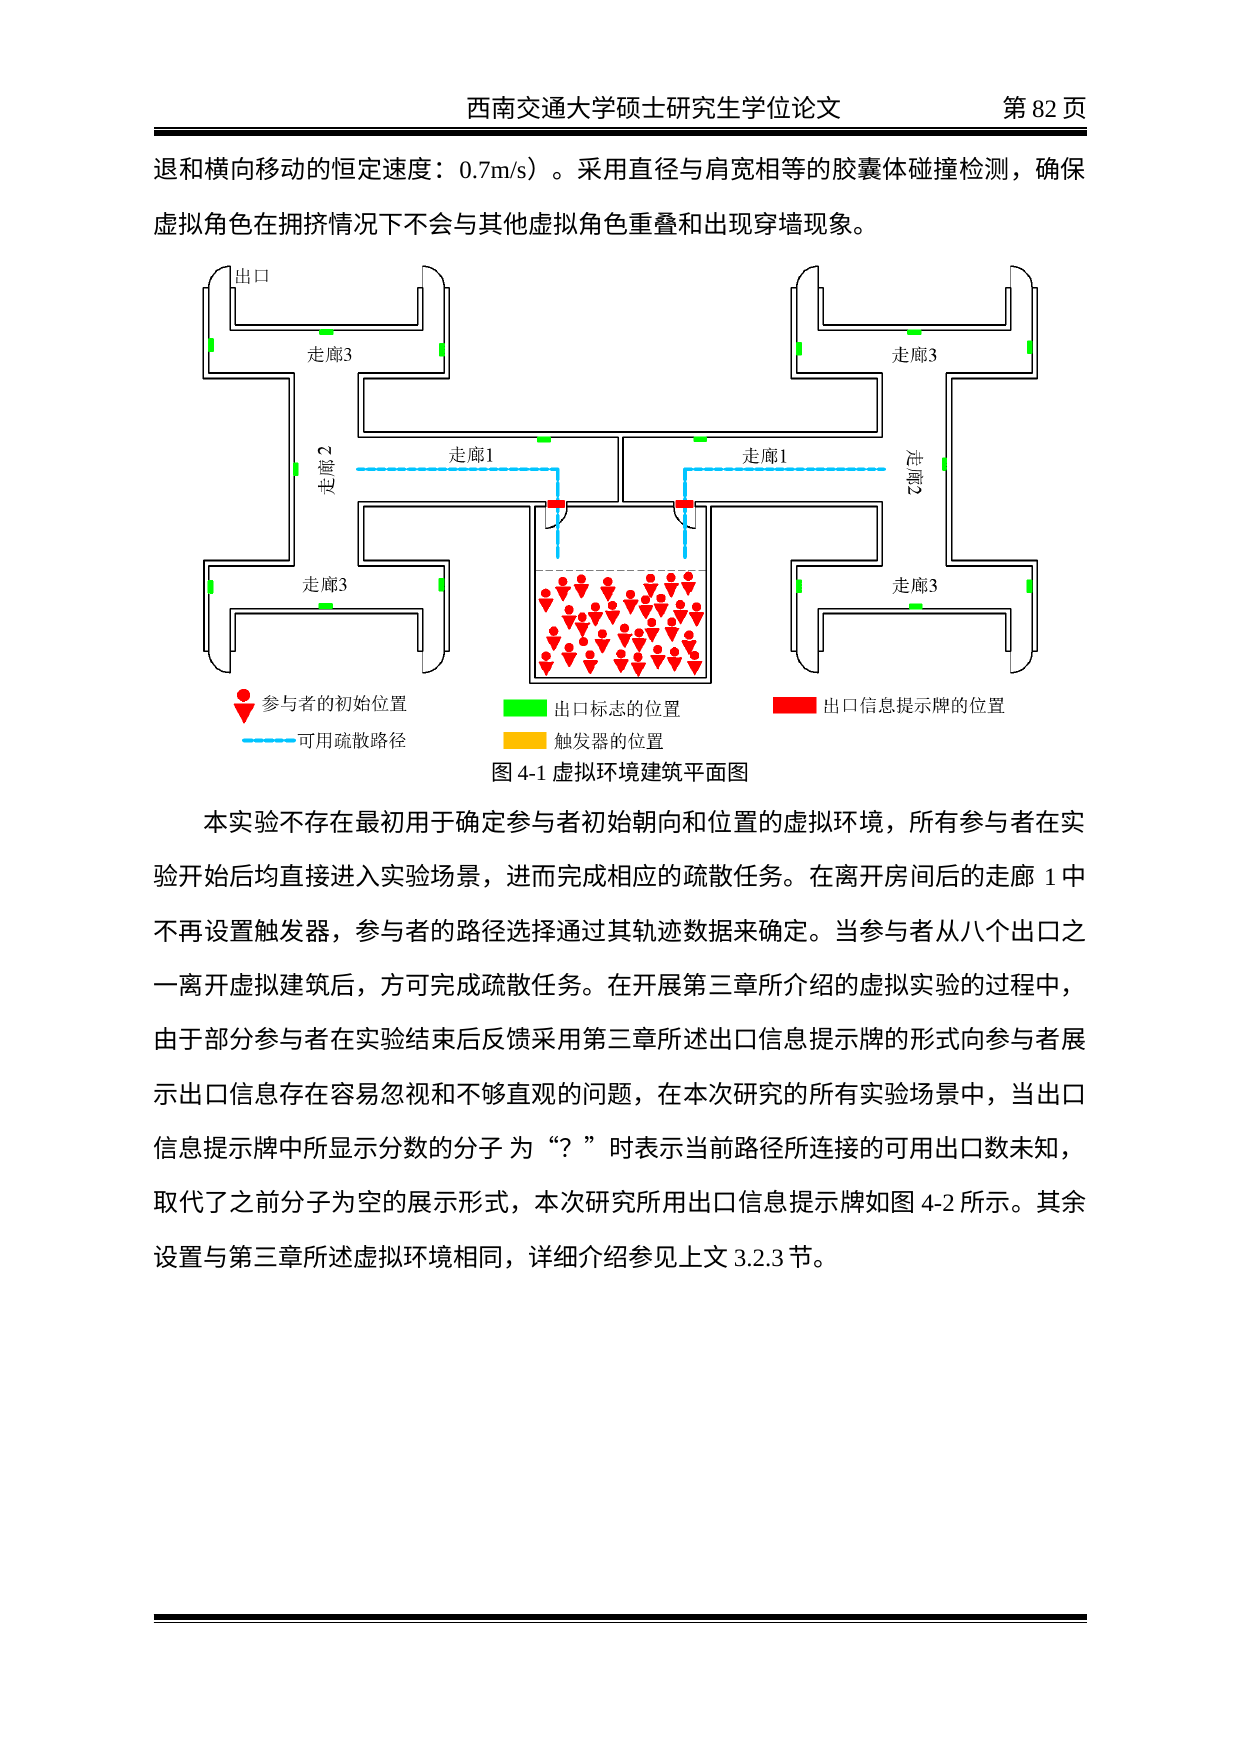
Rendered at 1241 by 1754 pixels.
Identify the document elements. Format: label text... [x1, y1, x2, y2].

text 图4-1 虚拟环境建筑平面图 [153, 755, 1087, 786]
text 本实验不存在最初用于确定参与者初始朝向和位置的虚拟环境，所有参与者在实验开始后均直接进入实验场景，进而完成相应的疏散任务。在离开房间后的走廊1中不再设置触发器，参与者的路径选择通过其轨迹数据来确定。当参与者从八个出口之一离开虚拟建筑后，方可完成疏散任务。在开展第三章所介绍的虚拟实验的过程中，由于部分参与者在实验结束后反馈采用第三章所述出口信息提示牌的形式向参与者展示出口信息存在容易忽视和不够直观的问题，在本次研究的所有实验场景中，当出口信息提示牌中所显示分数的分子 为“？”时表示当前路径所连接的可用出口数未知，取代了之前分子为空的展示形式，本次研究所用出口信息提示牌如图4-2所示。其余设置与第三章所述虚拟环境相同，详细介绍参见上文3.2.3节。 [153, 802, 1087, 1273]
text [153, 150, 1087, 241]
picture [192, 258, 1049, 755]
